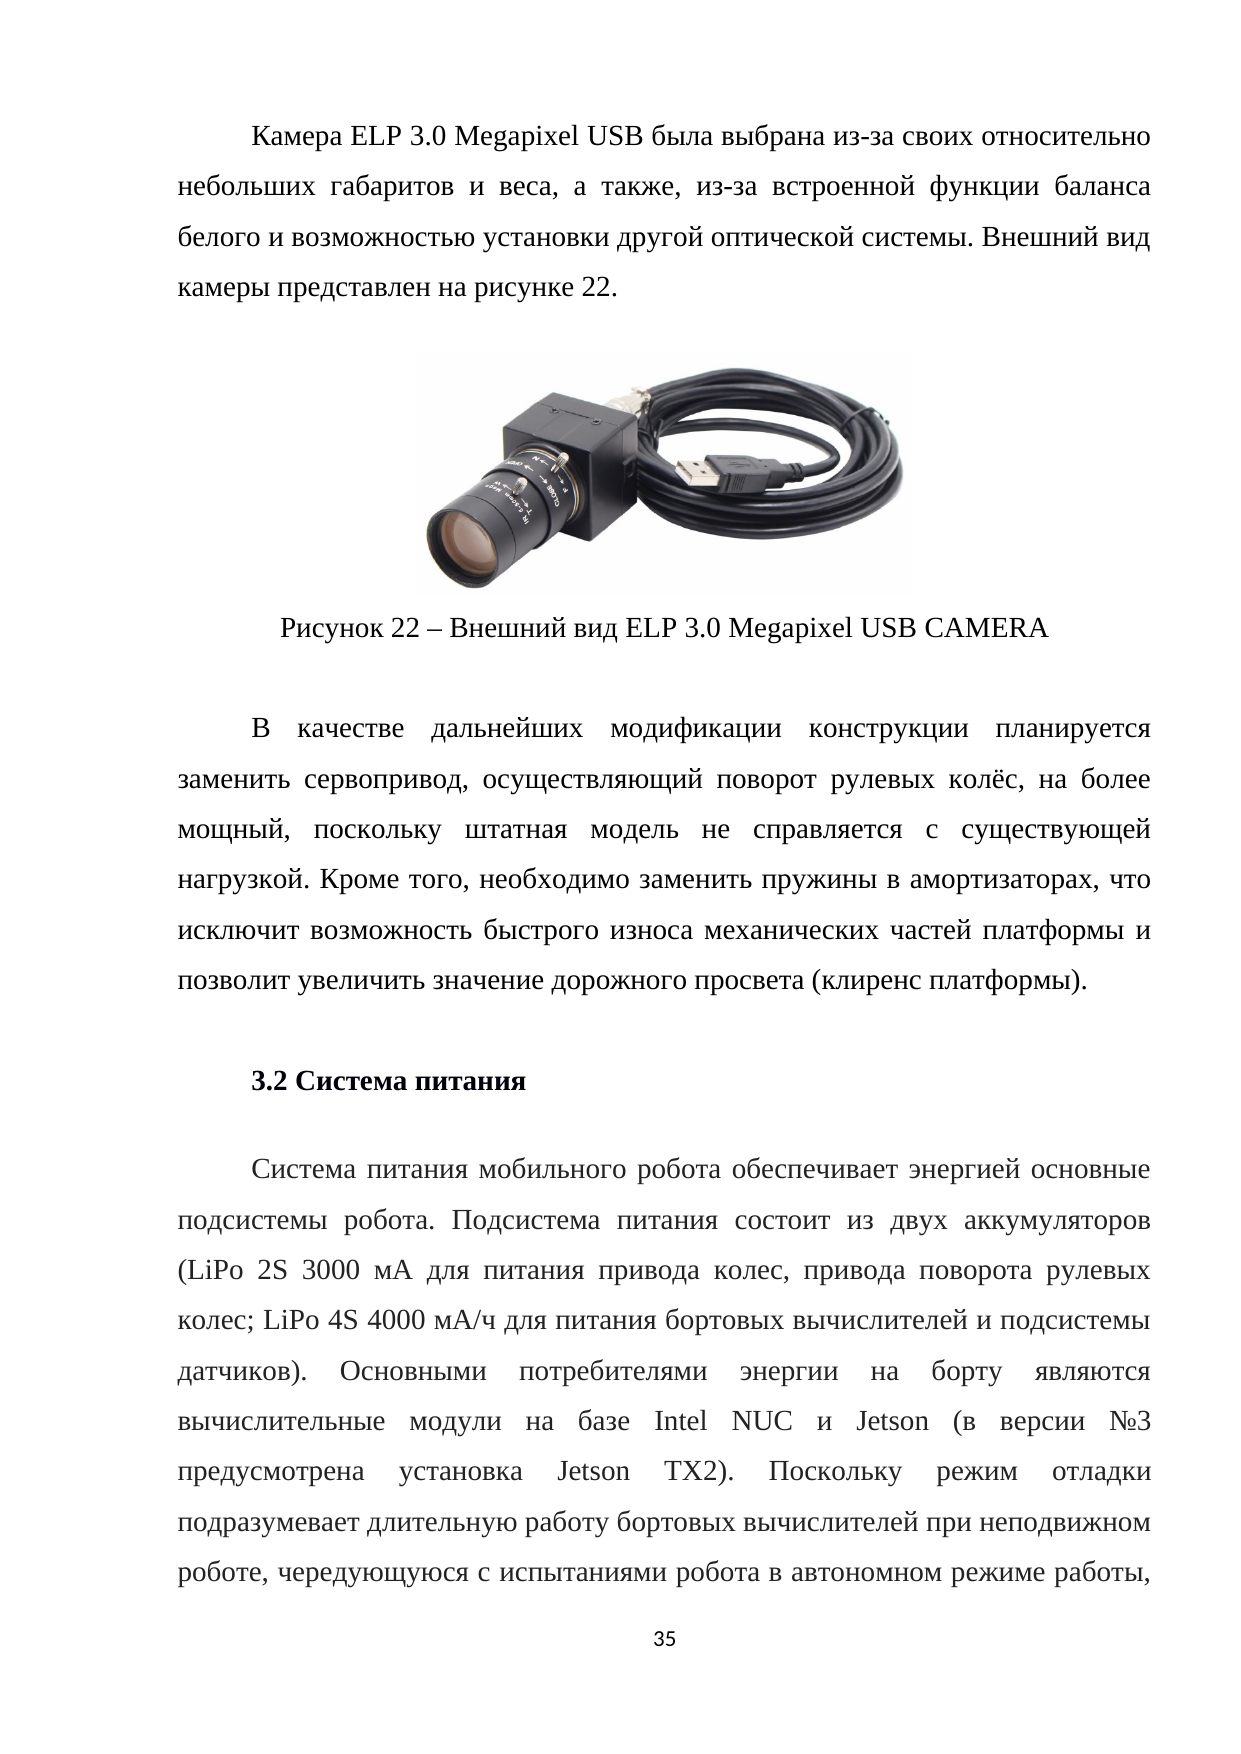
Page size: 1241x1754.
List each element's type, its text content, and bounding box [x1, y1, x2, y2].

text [177, 1152, 1152, 1588]
text Рисунок 22 – Внешний вид ELP 3.0 Megapixel USB CAMERA [177, 610, 1152, 643]
text Камера ELP 3.0 Megapixel USB была выбрана из-за своих относительно небольших габаритов и веса, а также, из-за встроенной функции баланса белого и возможностью установки другой оптической системы. Внешний вид камеры представлен на рисунке 22. [177, 118, 1152, 303]
picture [416, 352, 913, 596]
text В качестве дальнейших модификации конструкции планируется заменить сервопривод, осуществляющий поворот рулевых колёс, на более мощный, поскольку штатная модель не справляется с существующей нагрузкой. Кроме того, необходимо заменить пружины в амортизаторах, что исключит возможность быстрого износа механических частей платформы и позволит увеличить значение дорожного просвета (клиренс платформы). [177, 711, 1152, 996]
text 3.2 Система питания [177, 1063, 1152, 1096]
